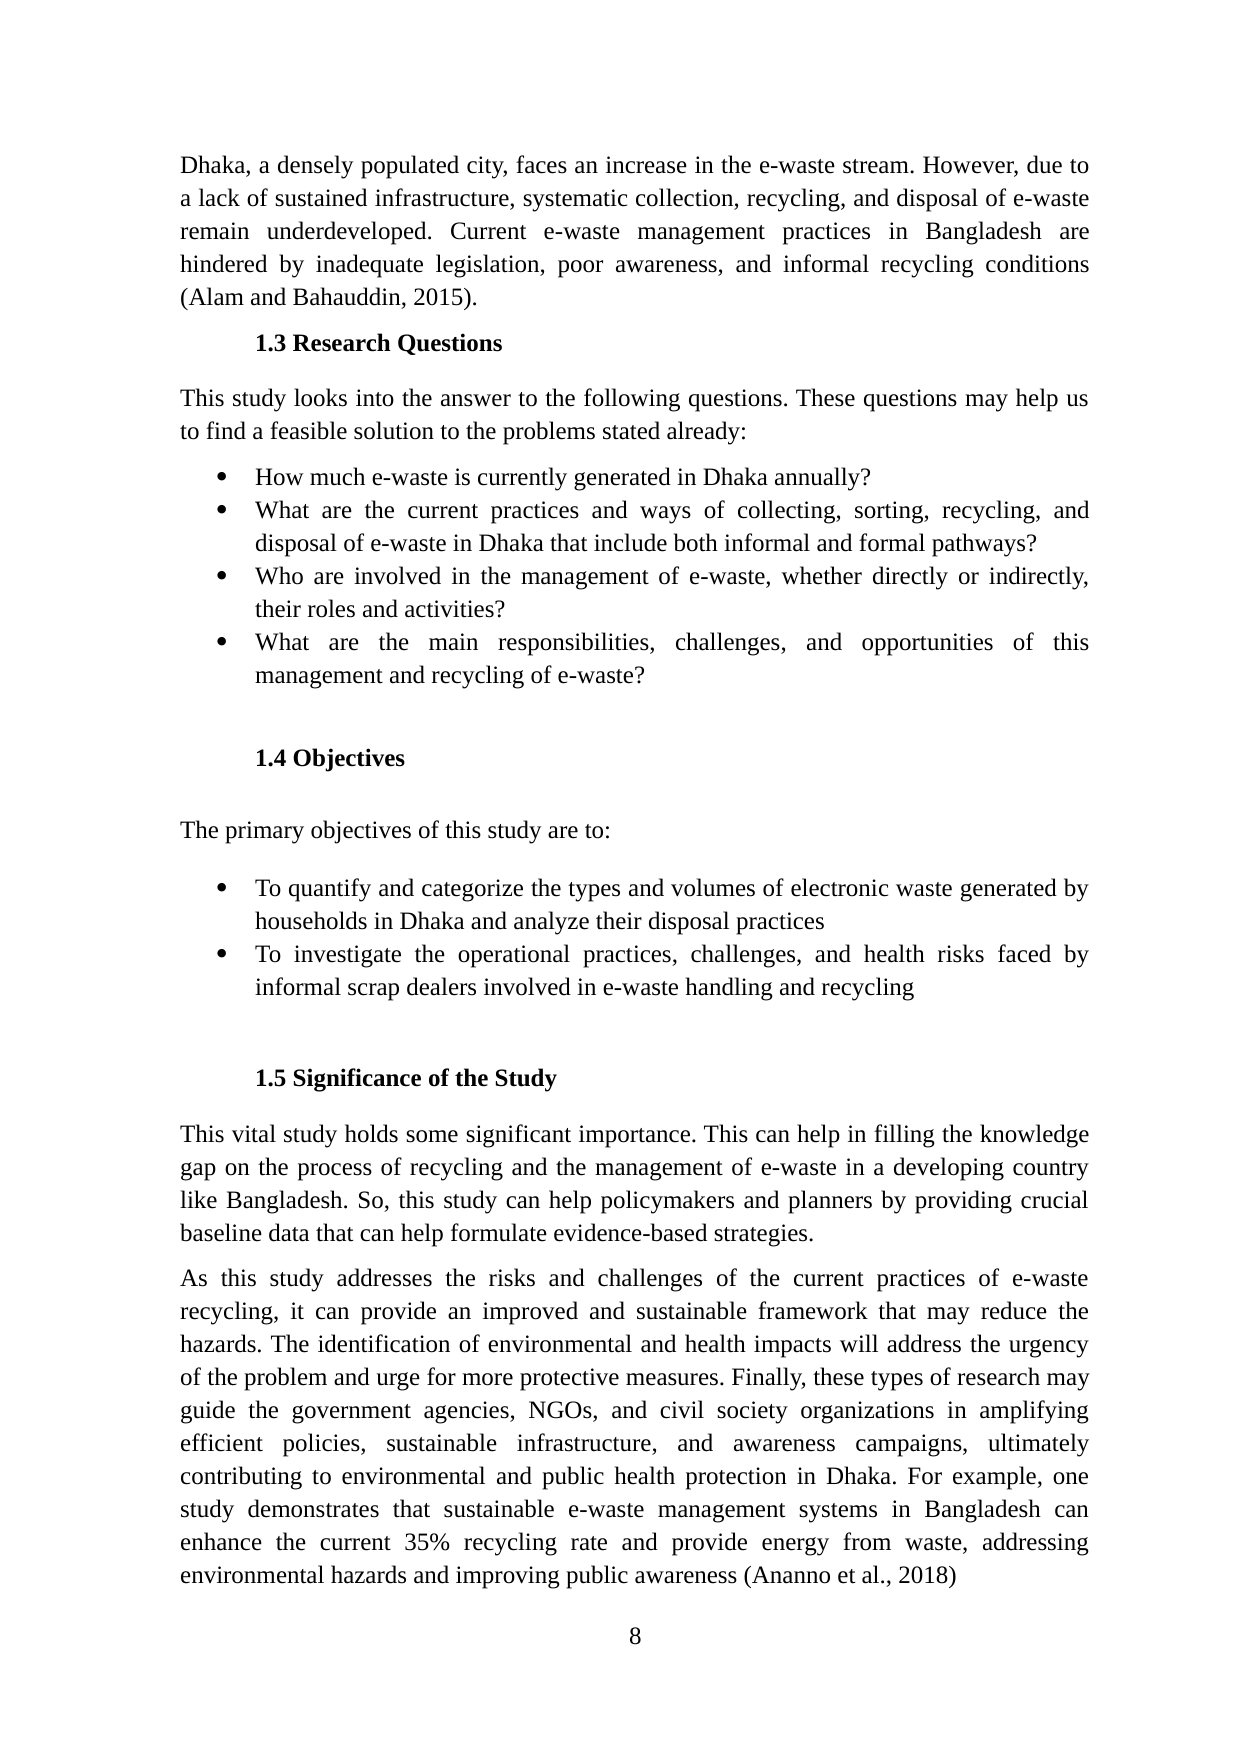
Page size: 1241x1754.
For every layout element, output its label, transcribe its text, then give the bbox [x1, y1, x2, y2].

text Dhaka, a densely populated city, faces an increase in the e-waste stream. However, due to a lack of sustained infrastructure, systematic collection, recycling, and disposal of e-waste remain underdeveloped. Current e-waste management practices in Bangladesh are hindered by inadequate legislation, poor awareness, and informal recycling conditions (Alam and Bahauddin, 2015). [180, 150, 1090, 311]
list What are the main responsibilities, challenges, and opportunities of this management and recycling of e-waste? [217, 627, 1090, 689]
subtitle Objectives [255, 743, 1090, 771]
list How much e-waste is currently generated in Dhaka annually? [217, 462, 1090, 491]
list To investigate the operational practices, challenges, and health risks faced by informal scrap dealers involved in e-waste handling and recycling [217, 939, 1090, 1001]
text This vital study holds some significant importance. This can help in filling the knowledge gap on the process of recycling and the management of e-waste in a developing country like Bangladesh. So, this study can help policymakers and planners by providing crucial baseline data that can help formulate evidence-based strategies. [180, 1119, 1090, 1246]
list Who are involved in the management of e-waste, whether directly or indirectly, their roles and activities? [217, 561, 1090, 623]
text The primary objectives of this study are to: [180, 815, 1090, 844]
text As this study addresses the risks and challenges of the current practices of e-waste recycling, it can provide an improved and sustainable framework that may reduce the hazards. The identification of environmental and health impacts will address the urgency of the problem and urge for more protective measures. Finally, these types of research may guide the government agencies, NGOs, and civil society organizations in amplifying efficient policies, sustainable infrastructure, and awareness campaigns, ultimately contributing to environmental and public health protection in Dhaka. For example, one study demonstrates that sustainable e-waste management systems in Bangladesh can enhance the current 35% recycling rate and provide energy from waste, addressing environmental hazards and improving public awareness (Ananno et al., 2018) [180, 1263, 1090, 1589]
subtitle Significance of the Study [255, 1063, 1090, 1092]
list What are the current practices and ways of collecting, sorting, recycling, and disposal of e-waste in Dhaka that include both informal and formal pathways? [217, 495, 1090, 557]
list To quantify and categorize the types and volumes of electronic waste generated by households in Dhaka and analyze their disposal practices [217, 873, 1090, 935]
subtitle Research Questions [255, 328, 1090, 356]
text This study looks into the answer to the following questions. These questions may help us to find a feasible solution to the problems stated already: [180, 383, 1090, 445]
